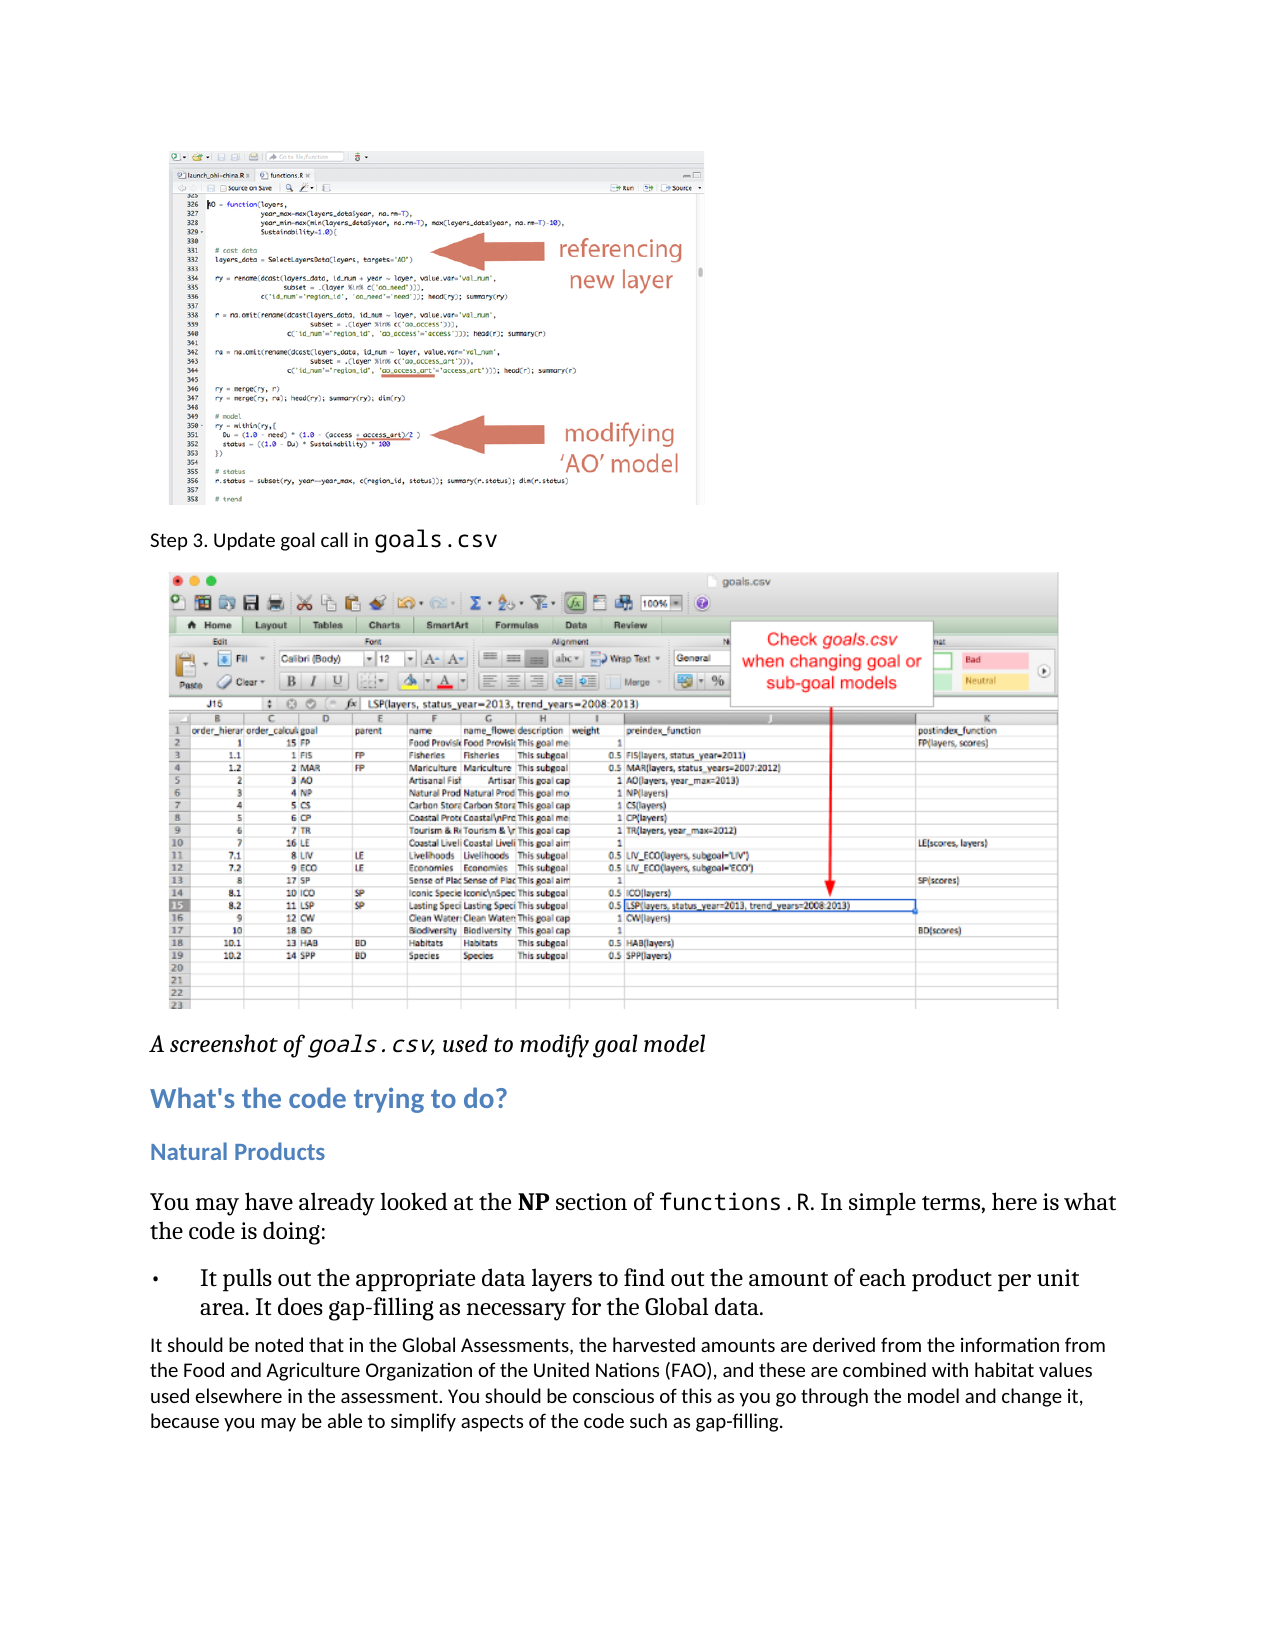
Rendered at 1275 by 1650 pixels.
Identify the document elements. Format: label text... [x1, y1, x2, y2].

text A screenshot of goals.csv, used to modify goal model [150, 1028, 1125, 1059]
picture [168, 150, 705, 505]
list It pulls out the appropriate data layers to find out the amount of each product per unit area. It does gap-filling as necessary for the Global data. [150, 1264, 1125, 1322]
text It should be noted that in the Global Assessments, the harvested amounts are derived from the information from the Food and Agriculture Organization of the United Nations (FAO), and these are combined with habitat values used elsewhere in the assessment. You should be conscious of this as you go through the model and change it, because you may be able to simplify aspects of the code such as gap-filling. [150, 1332, 1125, 1434]
text Step 3. Update goal call in goals.csv [150, 523, 1125, 554]
picture [168, 572, 1062, 1009]
subtitle Natural Products [150, 1136, 1125, 1167]
subtitle What's the code trying to do? [150, 1080, 1125, 1115]
text You may have already looked at the NP section of functions.R. In simple terms, here is what the code is doing: [150, 1186, 1125, 1246]
